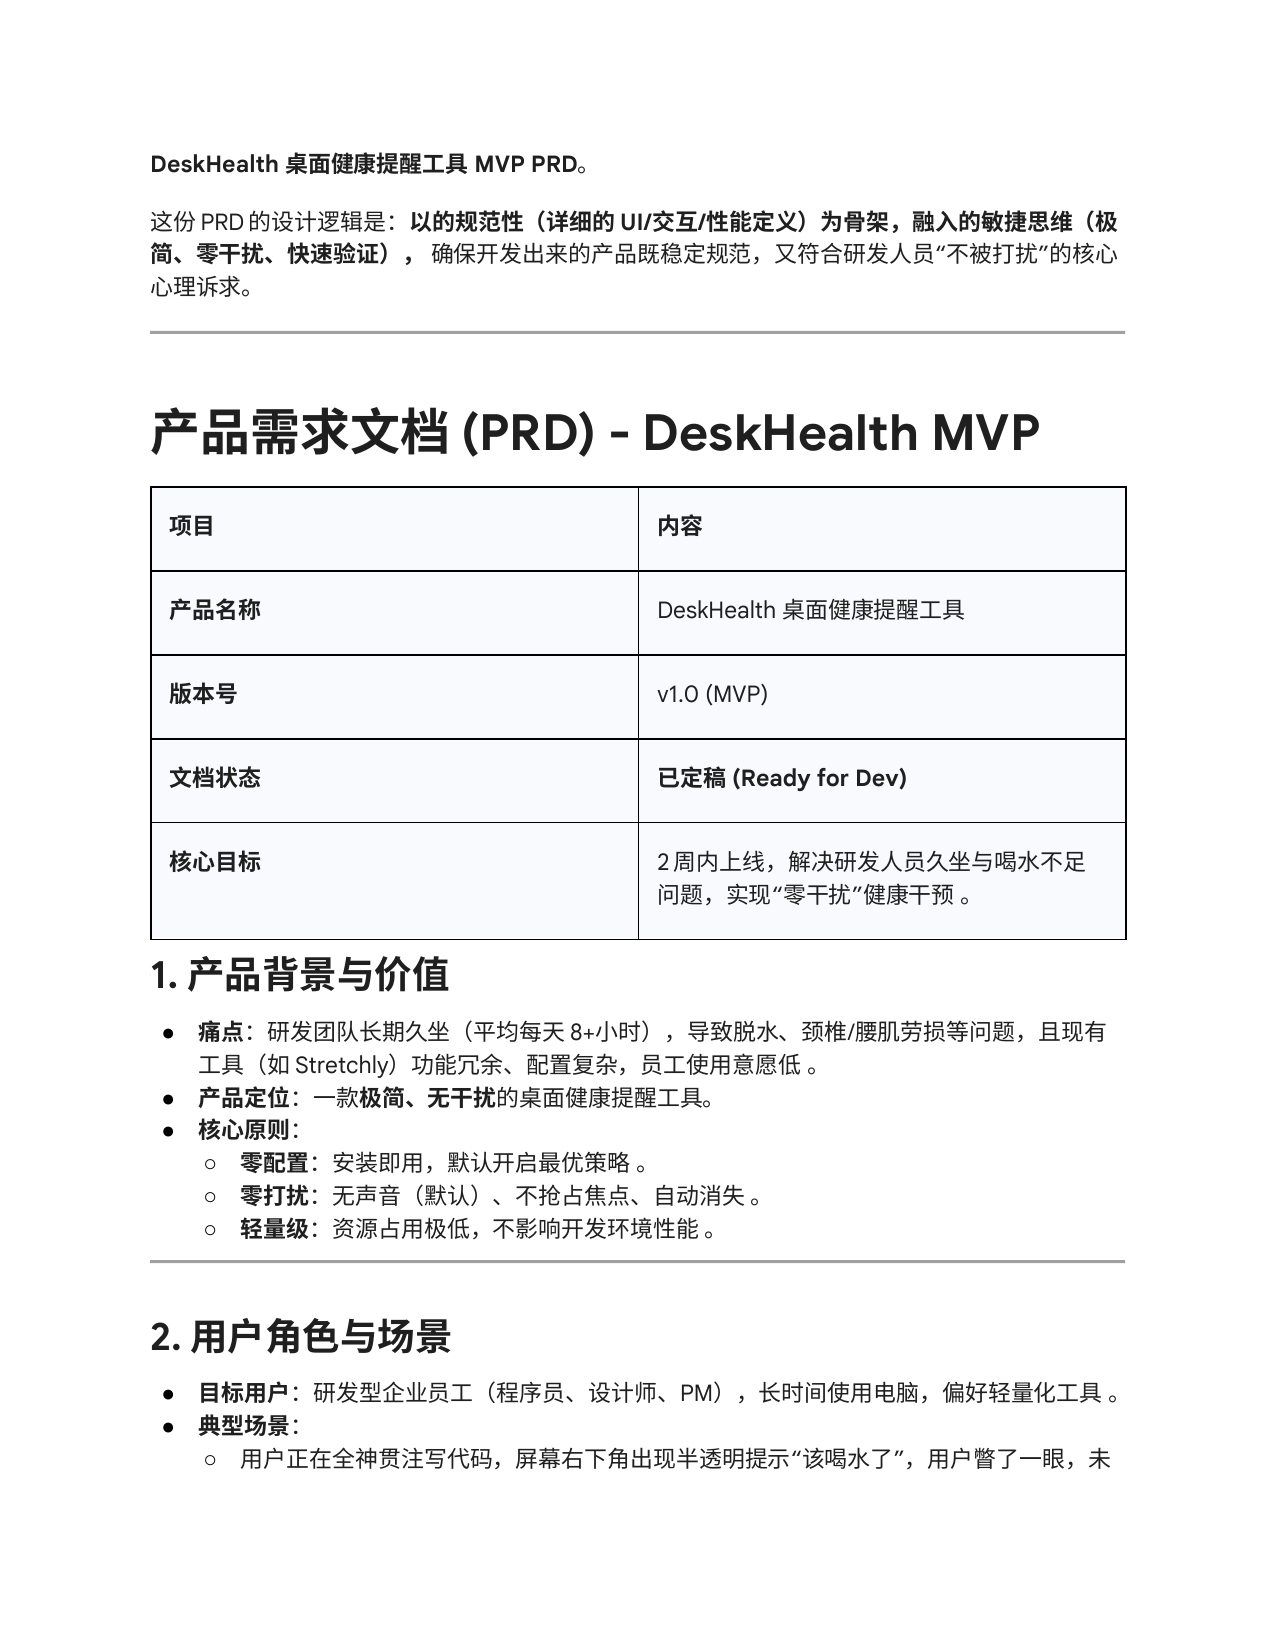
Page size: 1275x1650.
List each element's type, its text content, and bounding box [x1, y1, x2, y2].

list 目标用户：研发型企业员工（程序员、设计师、PM），长时间使用电脑，偏好轻量化工具 。 [161, 1380, 1125, 1408]
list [203, 1445, 1125, 1474]
table_cell 核心目标 [152, 823, 638, 938]
text DeskHealth 桌面健康提醒工具 MVP PRD。 [150, 150, 1125, 179]
table_cell 已定稿 (Ready for Dev) [639, 740, 1125, 822]
subtitle 1. 产品背景与价值 [150, 953, 1125, 999]
text 这份PRD的设计逻辑是：以的规范性（详细的UI/交互/性能定义）为骨架，融入的敏捷思维（极简、零干扰、快速验证）， 确保开发出来的产品既稳定规范，又符合研发人员“不被打扰”的核心心理诉求。 [150, 208, 1125, 302]
table_cell 文档状态 [152, 740, 638, 822]
list 零配置：安装即用，默认开启最优策略 。 [203, 1149, 1125, 1178]
table_cell v1.0 (MVP) [639, 656, 1125, 738]
table_header 项目 [152, 488, 638, 570]
table_header 内容 [639, 488, 1125, 570]
list 轻量级：资源占用极低，不影响开发环境性能 。 [203, 1215, 1125, 1244]
table_cell 版本号 [152, 656, 638, 738]
subtitle 2. 用户角色与场景 [150, 1264, 1125, 1361]
table_cell 2周内上线，解决研发人员久坐与喝水不足问题，实现“零干扰”健康干预 。 [639, 823, 1125, 938]
list 核心原则： [161, 1117, 1125, 1146]
list 典型场景： [161, 1412, 1125, 1441]
list 零打扰：无声音（默认）、不抢占焦点、自动消失 。 [203, 1182, 1125, 1211]
list 痛点：研发团队长期久坐（平均每天8+小时），导致脱水、颈椎/腰肌劳损等问题，且现有工具（如Stretchly）功能冗余、配置复杂，员工使用意愿低 。 [161, 1019, 1125, 1080]
subtitle 产品需求文档 (PRD) - DeskHealth MVP [150, 334, 1125, 465]
table_cell DeskHealth 桌面健康提醒工具 [639, 572, 1125, 654]
list 产品定位：一款极简、无干扰的桌面健康提醒工具。 [161, 1084, 1125, 1113]
table_cell 产品名称 [152, 572, 638, 654]
